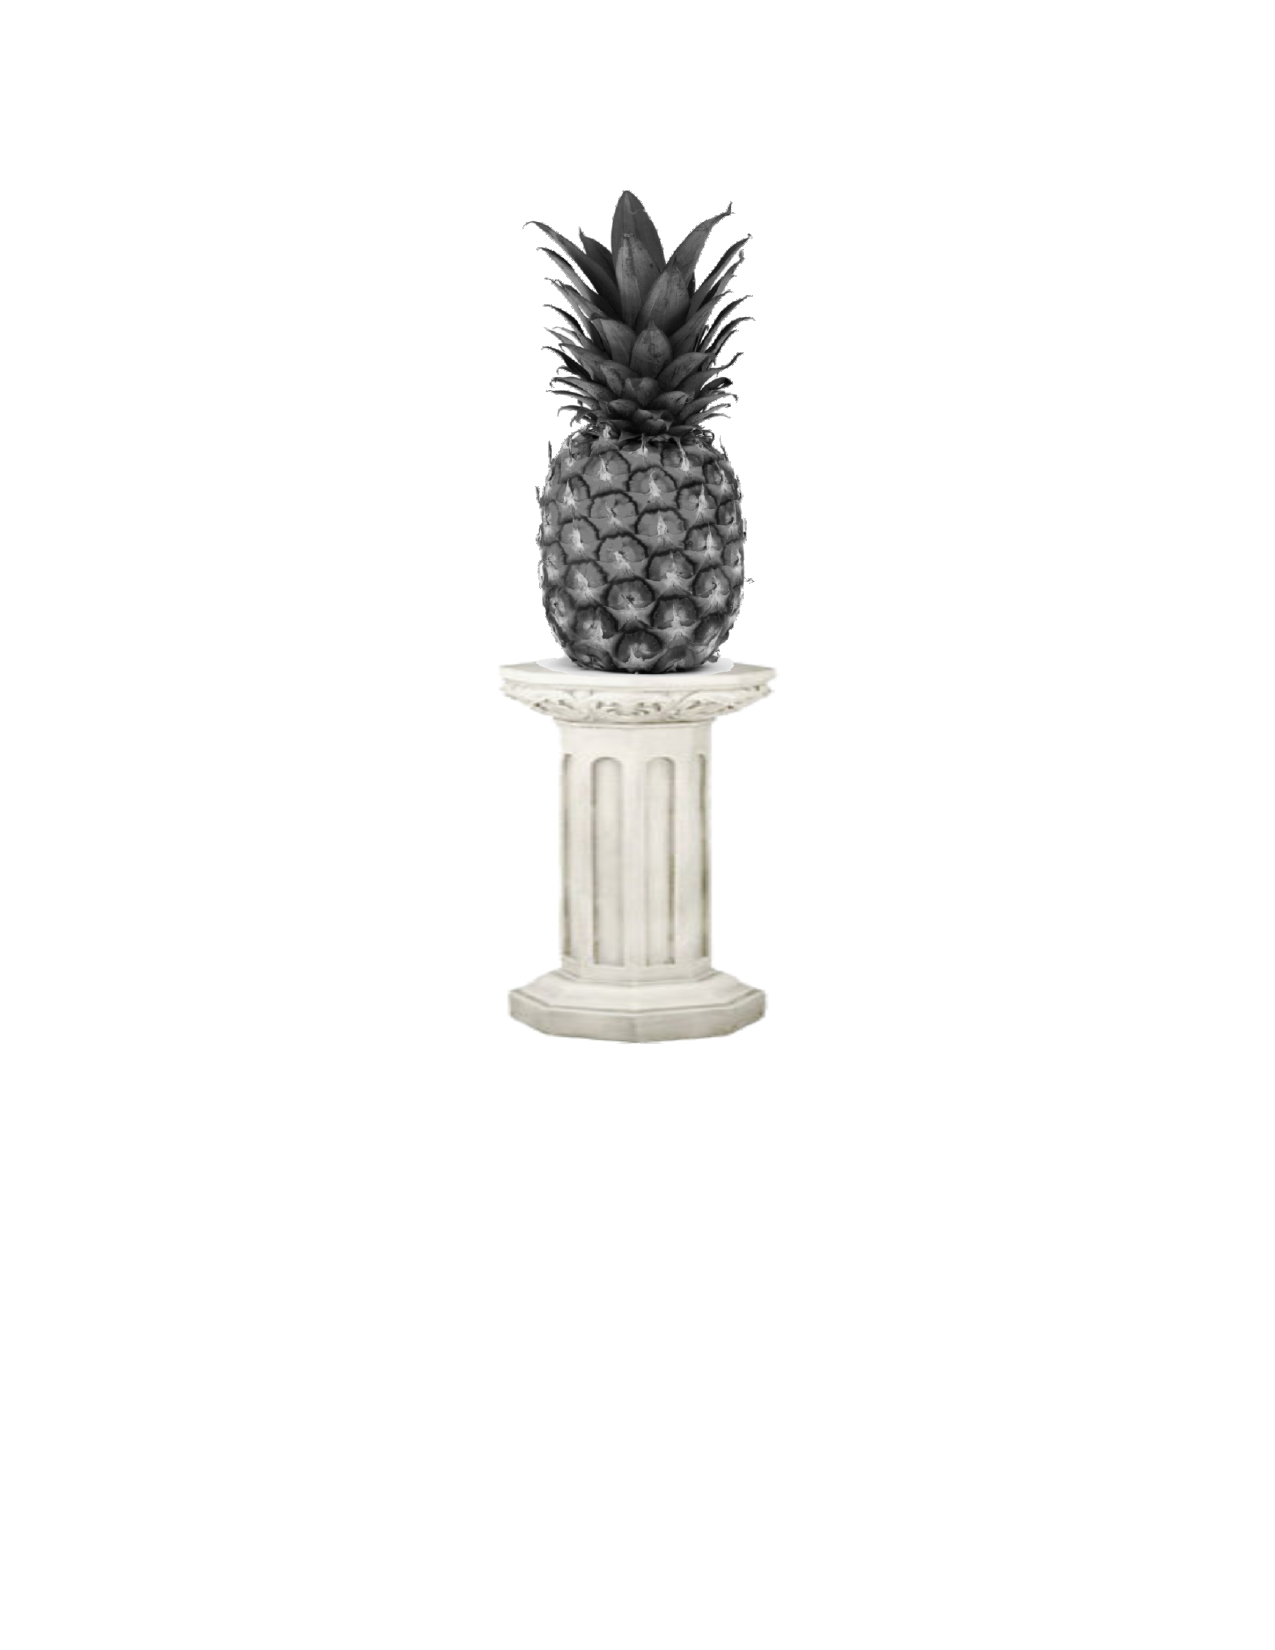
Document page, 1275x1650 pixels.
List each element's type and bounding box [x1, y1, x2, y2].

picture [364, 150, 912, 1123]
